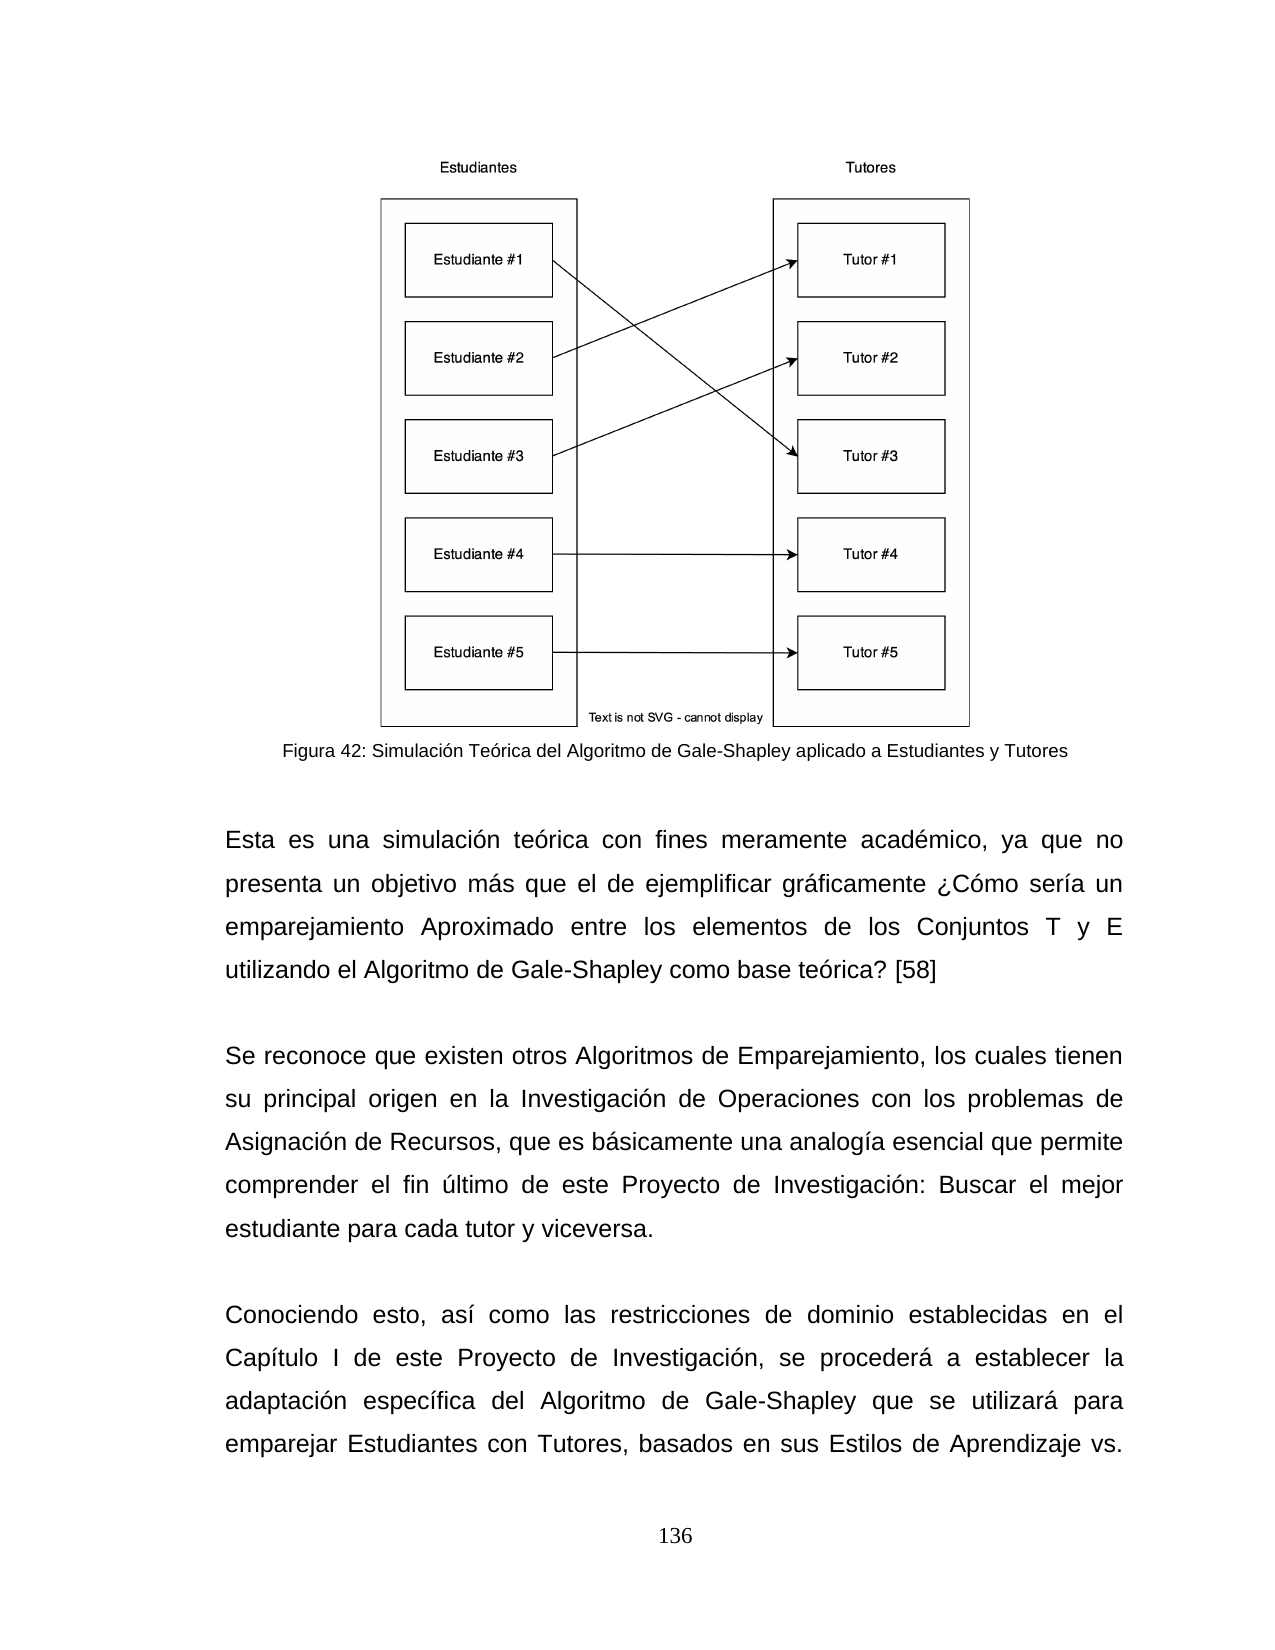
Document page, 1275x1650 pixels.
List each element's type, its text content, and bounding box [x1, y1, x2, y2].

text Se reconoce que existen otros Algoritmos de Emparejamiento, los cuales tienen su principal origen en la Investigación de Operaciones con los problemas de Asignación de Recursos, que es básicamente una analogía esencial que permite comprender el fin último de este Proyecto de Investigación: Buscar el mejor estudiante para cada tutor y viceversa. [225, 1041, 1125, 1242]
picture [380, 150, 970, 727]
text Figura 42: Simulación Teórica del Algoritmo de Gale-Shapley aplicado a Estudiantes y Tutores [225, 740, 1125, 761]
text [225, 1300, 1125, 1458]
text Esta es una simulación teórica con fines meramente académico, ya que no presenta un objetivo más que el de ejemplificar gráficamente ¿Cómo sería un emparejamiento Aproximado entre los elementos de los Conjuntos T y E utilizando el Algoritmo de Gale-Shapley como base teórica? [225, 825, 1125, 983]
